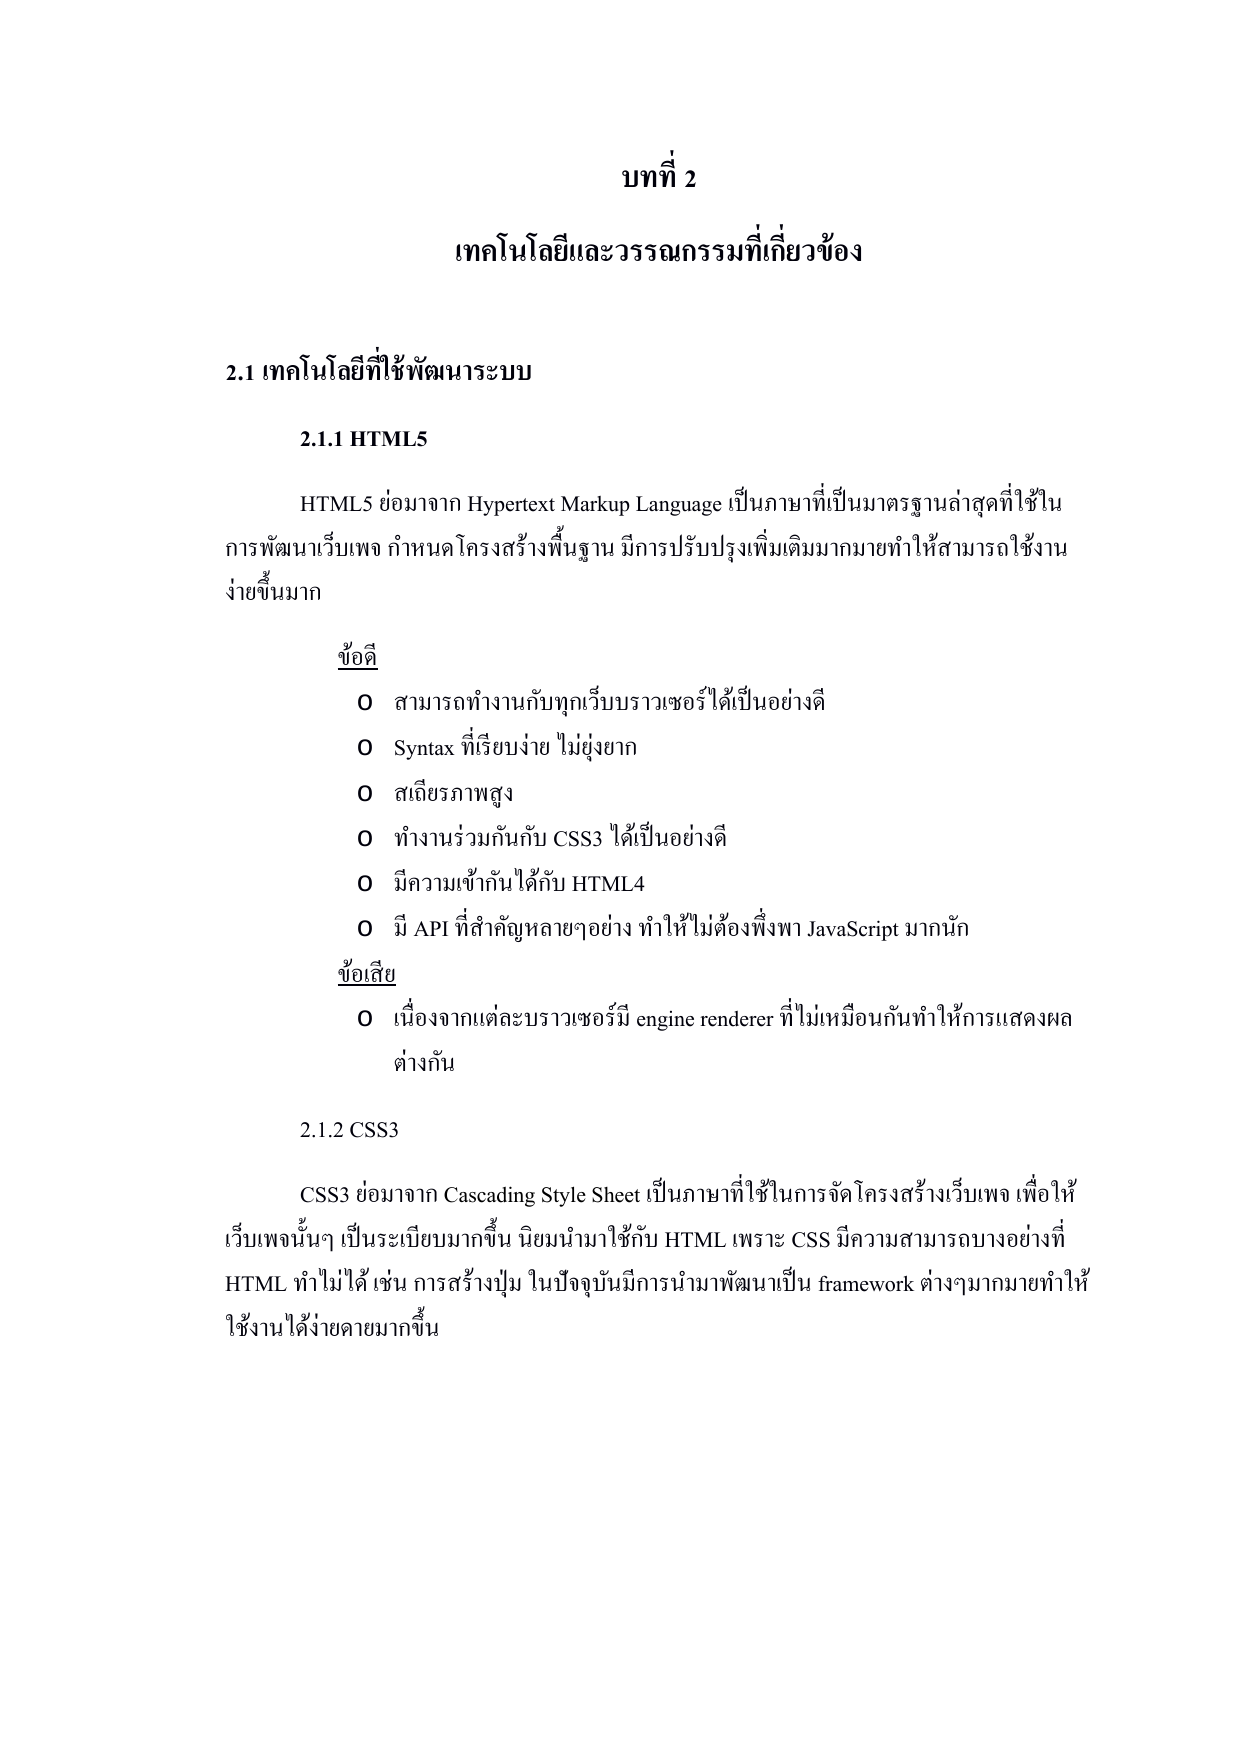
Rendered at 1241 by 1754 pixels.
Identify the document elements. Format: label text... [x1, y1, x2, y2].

text CSS3 ย่อมาจาก Cascading Style Sheet เป็นภาษาที่ใช้ในการจัดโครงสร้างเว็บเพจ เพื่อให้เว็บเพจนั้นๆ เป็นระเบียบมากขึ้น นิยมนำมาใช้กับ HTML เพราะ CSS มีความสามารถบางอย่างที่ HTML ทำไม่ได้ เช่น การสร้างปุ่ม ในปัจจุบันมีการนำมาพัฒนาเป็น framework ต่างๆมากมายทำให้ใช้งานได้ง่ายดายมากขึ้น [225, 1172, 1093, 1344]
list สเถียรภาพสูง [356, 770, 1093, 810]
text HTML5 ย่อมาจาก Hypertext Markup Language เป็นภาษาที่เป็นมาตรฐานล่าสุดที่ใช้ในการพัฒนาเว็บเพจ กำหนดโครงสร้างพื้นฐาน มีการปรับปรุงเพิ่มเติมมากมายทำให้สามารถใช้งานง่ายขึ้นมาก [225, 481, 1093, 608]
list Syntax ที่เรียบง่าย ไม่ยุ่งยาก [356, 725, 1093, 764]
list เนื่องจากแต่ละบราวเซอร์มี engine renderer ที่ไม่เหมือนกันทำให้การแสดงผลต่างกัน [356, 996, 1093, 1080]
list มี API ที่สำคัญหลายๆอย่าง ทำให้ไม่ต้องพึ่งพา JavaScript มากนัก [356, 906, 1093, 946]
text บทที่ 2 [225, 150, 1093, 197]
text 2.1.2 CSS3 [300, 1106, 1093, 1145]
text ข้อดี [337, 635, 1093, 674]
list มีความเข้ากันได้กับ HTML4 [356, 861, 1093, 900]
text ข้อเสีย [337, 951, 1093, 990]
list ทำงานร่วมกันกับ CSS3 ได้เป็นอย่างดี [356, 816, 1093, 855]
text เทคโนโลยีและวรรณกรรมที่เกี่ยวข้อง [225, 225, 1093, 272]
text 2.1 เทคโนโลยีที่ใช้พัฒนาระบบ [225, 347, 1093, 390]
list สามารถทำงานกับทุกเว็บบราวเซอร์ได้เป็นอย่างดี [356, 679, 1093, 719]
text 2.1.1 HTML5 [225, 417, 1093, 454]
